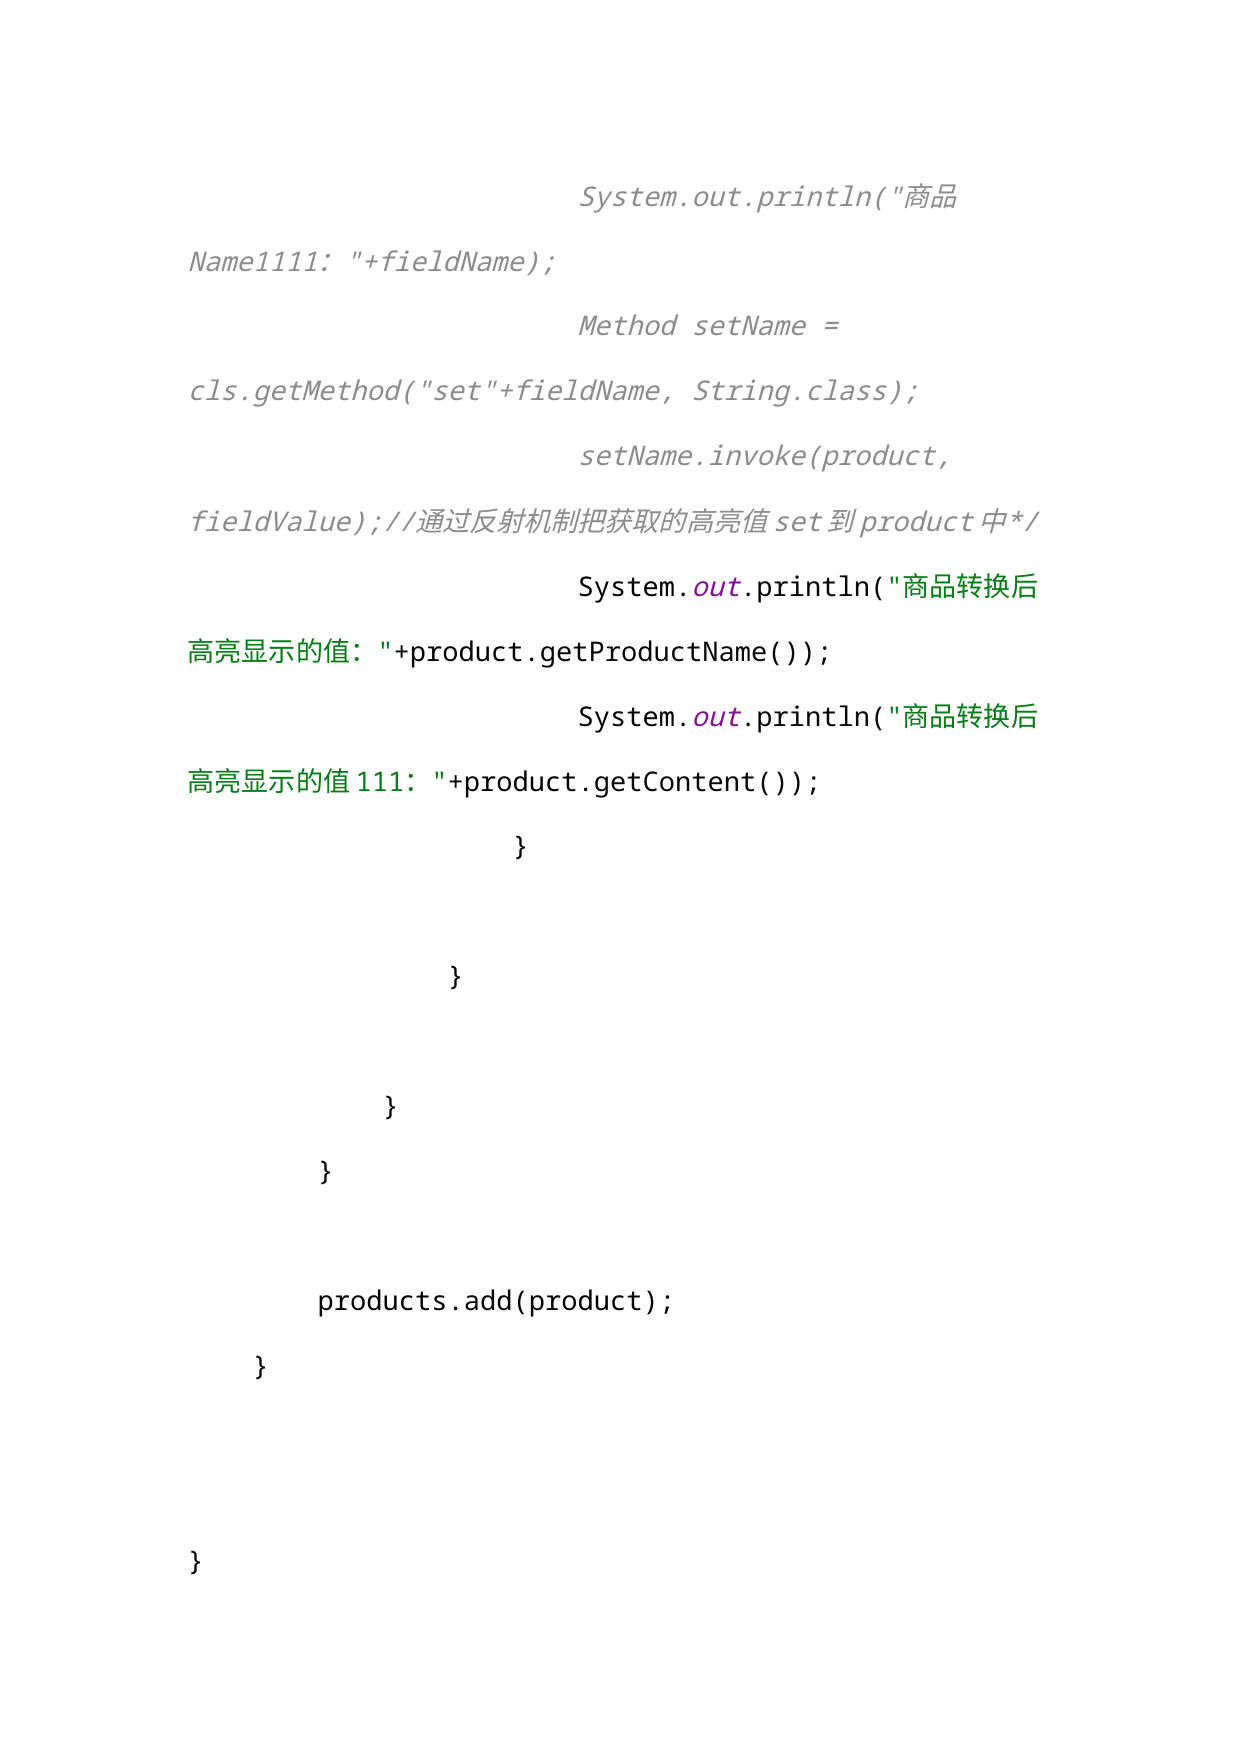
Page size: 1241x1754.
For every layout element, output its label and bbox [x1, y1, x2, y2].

text [187, 162, 1053, 1592]
